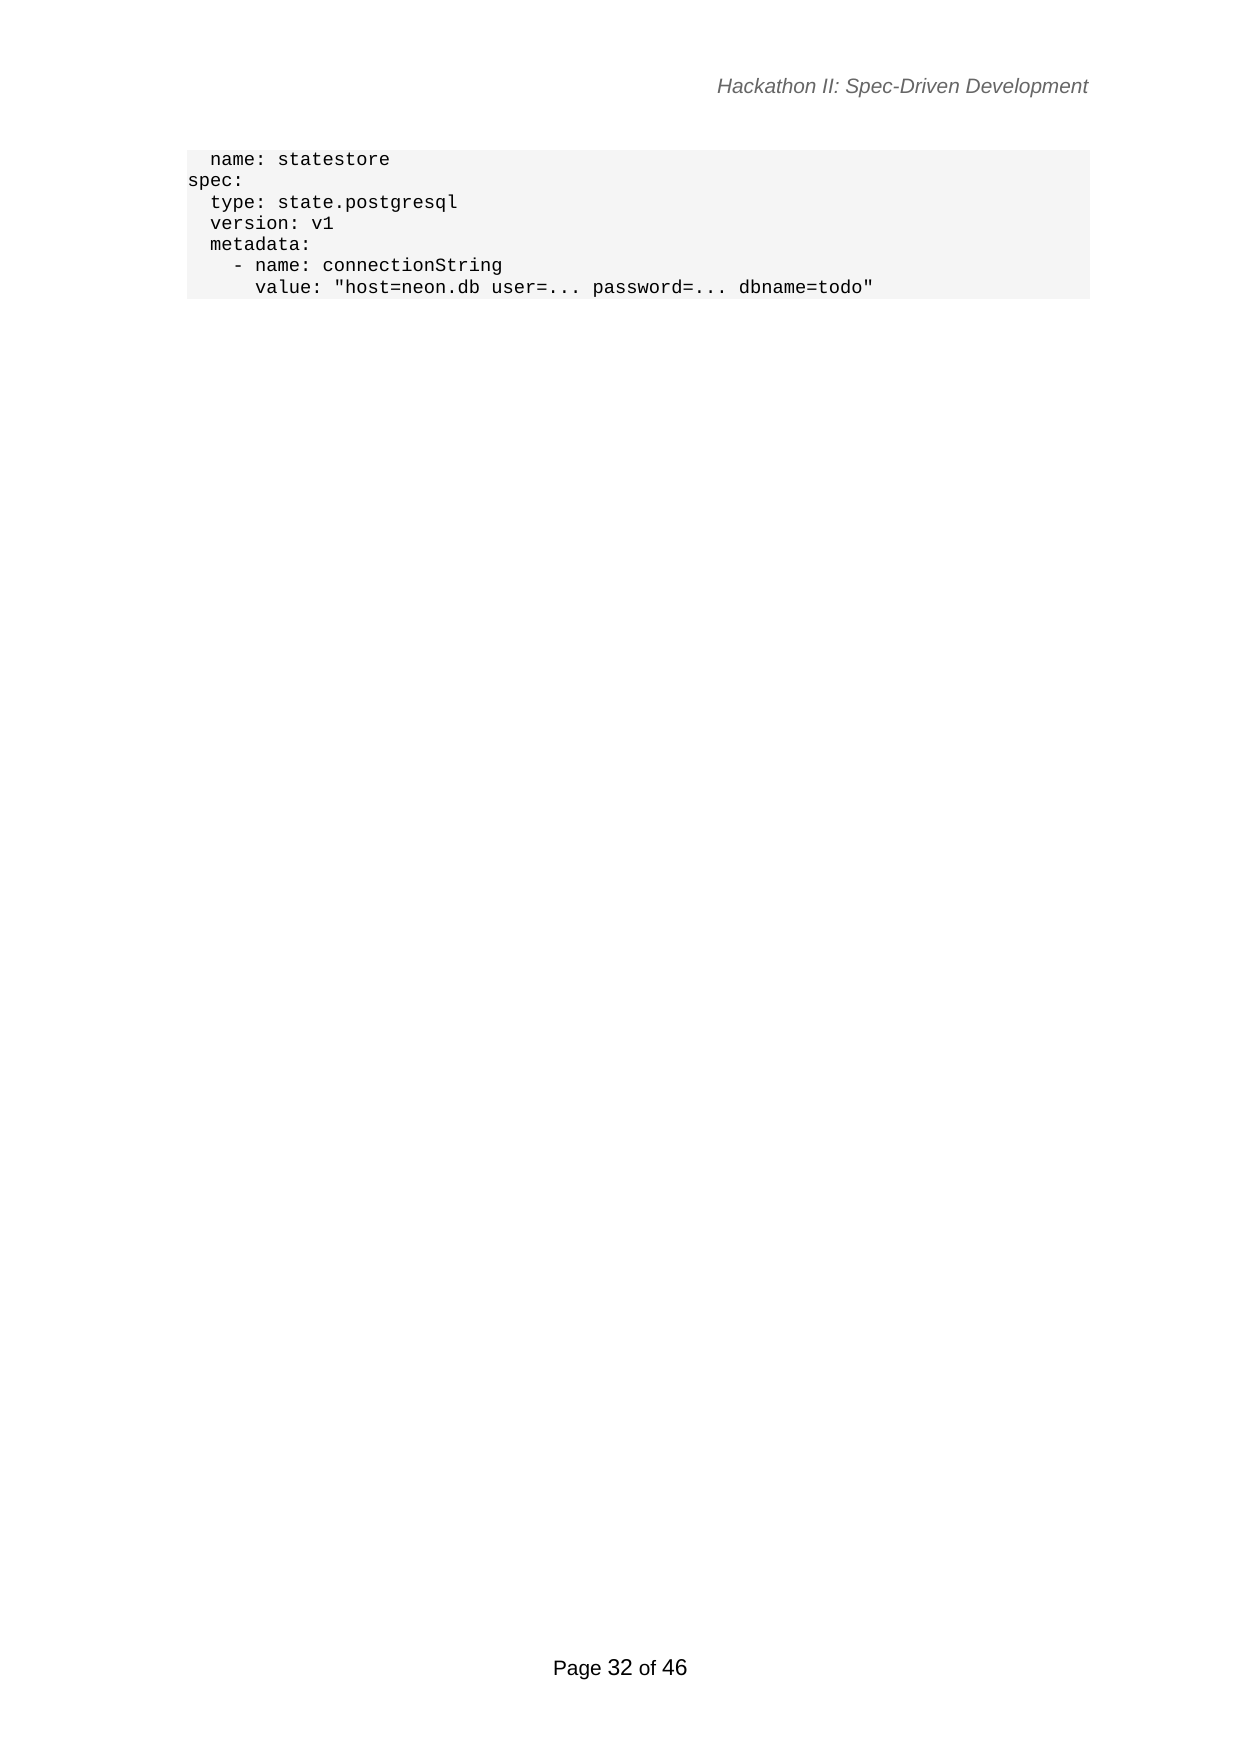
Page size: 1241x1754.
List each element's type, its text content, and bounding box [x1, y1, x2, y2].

text version: v1 [187, 214, 1090, 235]
text spec: [187, 171, 1090, 192]
text - name: connectionString [187, 256, 1090, 277]
text metadata: [187, 235, 1090, 256]
text type: state.postgresql [187, 192, 1090, 214]
text value: "host=neon.db user=... password=... dbname=todo" [187, 277, 1090, 299]
text name: statestore [187, 150, 1090, 171]
